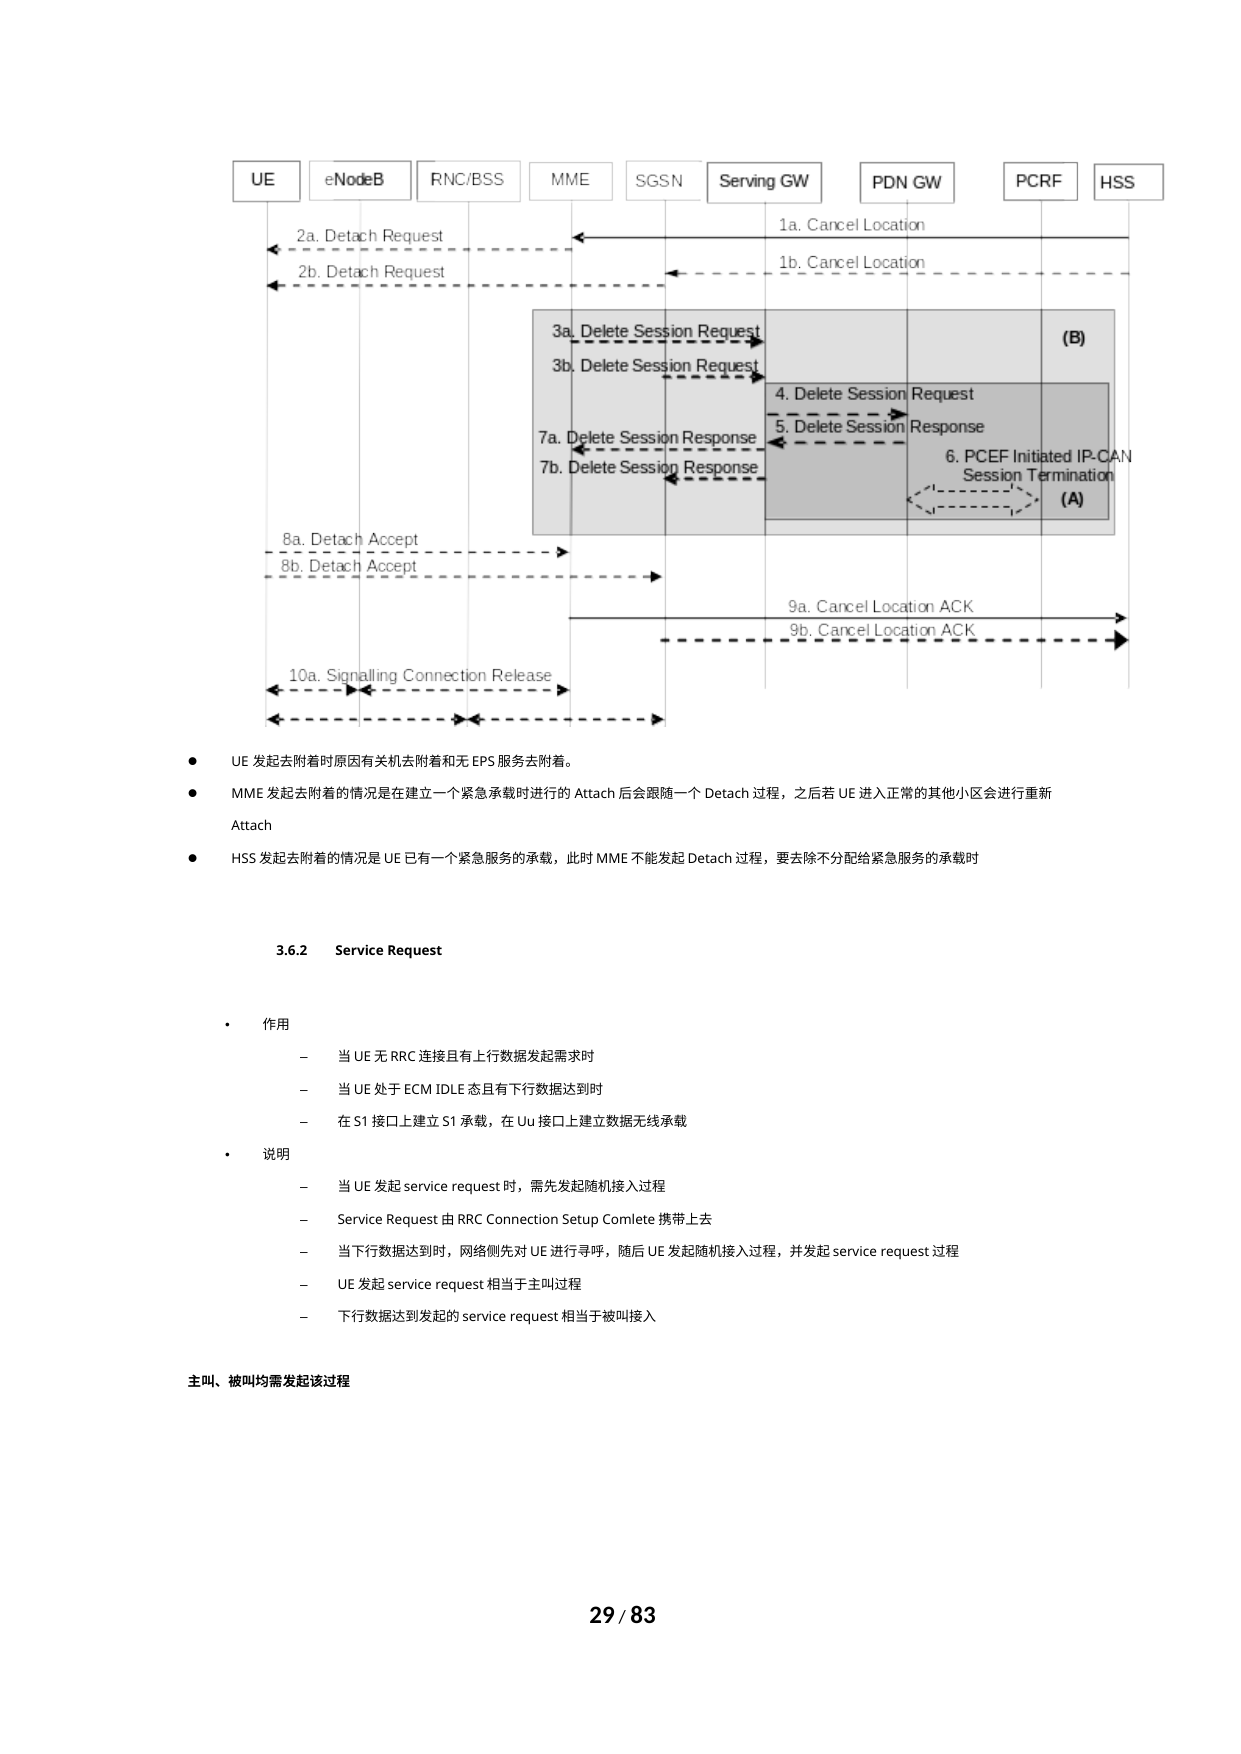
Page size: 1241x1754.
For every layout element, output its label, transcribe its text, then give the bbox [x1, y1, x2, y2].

text 主叫、被叫均需发起该过程 [187, 1364, 1053, 1397]
list 当UE发起service request时，需先发起随机接入过程 [300, 1169, 1053, 1202]
list 说明 [225, 1137, 1053, 1169]
subtitle Service Request [276, 934, 1053, 966]
list HSS发起去附着的情况是UE已有一个紧急服务的承载，此时MME不能发起Detach过程，要去除不分配给紧急服务的承载时 [187, 842, 1053, 874]
list 下行数据达到发起的service request相当于被叫接入 [300, 1299, 1053, 1332]
list Service Request由RRC Connection Setup Comlete携带上去 [300, 1202, 1053, 1234]
list 当UE处于ECM IDLE态且有下行数据达到时 [300, 1072, 1053, 1104]
list UE 发起去附着时原因有关机去附着和无EPS服务去附着。 [187, 744, 1053, 777]
list 在S1接口上建立S1承载，在Uu接口上建立数据无线承载 [300, 1104, 1053, 1137]
list 当下行数据达到时，网络侧先对UE进行寻呼，随后UE发起随机接入过程，并发起service request过程 [300, 1234, 1053, 1267]
list 作用 [225, 1007, 1053, 1039]
list 当UE无RRC连接且有上行数据发起需求时 [300, 1039, 1053, 1072]
list UE发起service request相当于主叫过程 [300, 1267, 1053, 1299]
list MME发起去附着的情况是在建立一个紧急承载时进行的Attach后会跟随一个Detach过程，之后若UE进入正常的其他小区会进行重新Attach [187, 777, 1053, 842]
